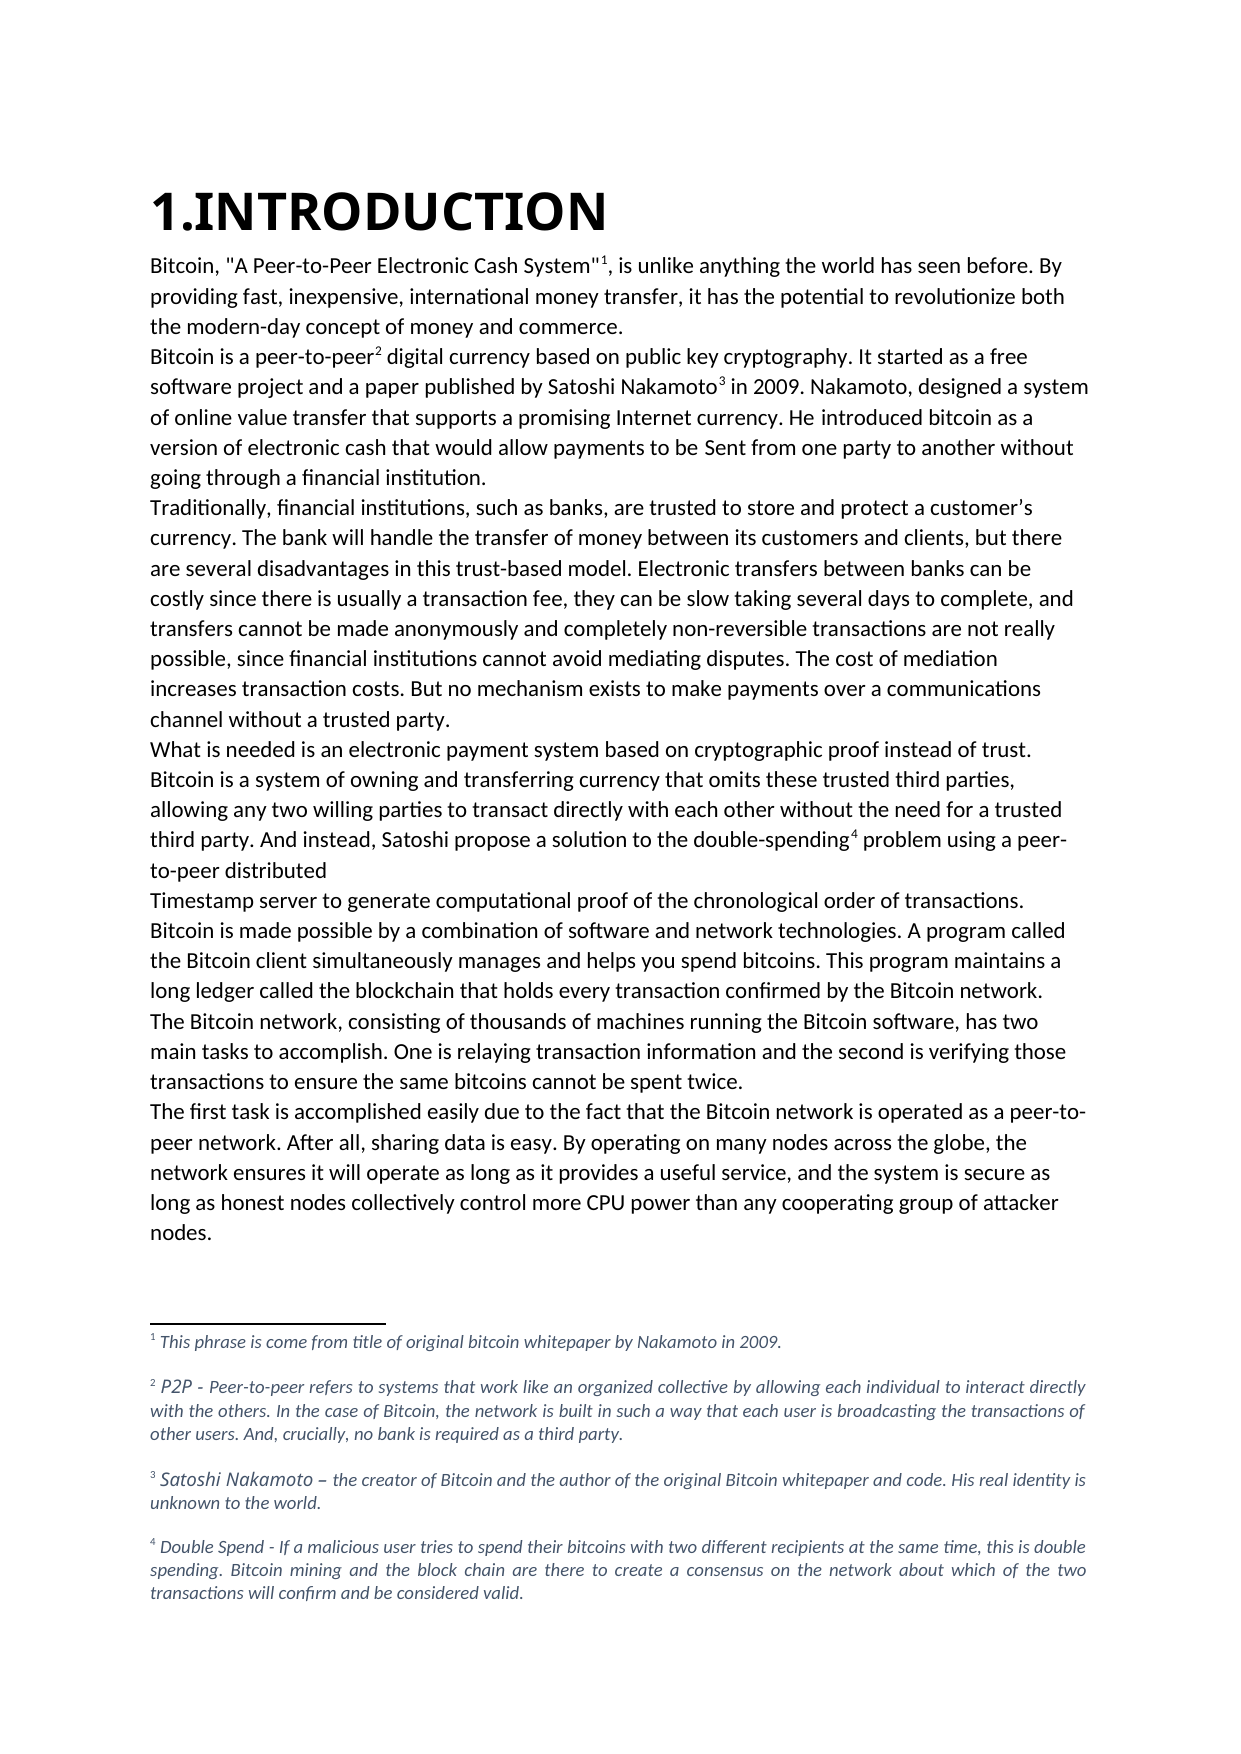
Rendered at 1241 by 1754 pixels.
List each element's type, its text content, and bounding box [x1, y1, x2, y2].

text Traditionally, financial institutions, such as banks, are trusted to store and protect a customer’s currency. The bank will handle the transfer of money between its customers and clients, but there are several disadvantages in this trust-based model. Electronic transfers between banks can be costly since there is usually a transaction fee, they can be slow taking several days to complete, and transfers cannot be made anonymously and completely non-reversible transactions are not really possible, since financial institutions cannot avoid mediating disputes. The cost of mediation increases transaction costs. But no mechanism exists to make payments over a communications channel without a trusted party. [150, 493, 1090, 733]
text The Bitcoin network, consisting of thousands of machines running the Bitcoin software, has two main tasks to accomplish. One is relaying transaction information and the second is verifying those transactions to ensure the same bitcoins cannot be spent twice. [150, 1007, 1090, 1095]
subtitle 1.INTRODUCTION [150, 175, 1090, 246]
text Bitcoin, "A Peer-to-Peer Electronic Cash System", is unlike anything the world has seen before. By providing fast, inexpensive, international money transfer, it has the potential to revolutionize both the modern-day concept of money and commerce. [150, 252, 1090, 340]
text The first task is accomplished easily due to the fact that the Bitcoin network is operated as a peer-to-peer network. After all, sharing data is easy. By operating on many nodes across the globe, the network ensures it will operate as long as it provides a useful service, and the system is secure as long as honest nodes collectively control more CPU power than any cooperating group of attacker nodes. [150, 1097, 1090, 1246]
text What is needed is an electronic payment system based on cryptographic proof instead of trust. Bitcoin is a system of owning and transferring currency that omits these trusted third parties, allowing any two willing parties to transact directly with each other without the need for a trusted third party. And instead, Satoshi propose a solution to the double-spending problem using a peer-to-peer distributed [150, 735, 1090, 884]
text Bitcoin is made possible by a combination of software and network technologies. A program called the Bitcoin client simultaneously manages and helps you spend bitcoins. This program maintains a long ledger called the blockchain that holds every transaction confirmed by the Bitcoin network. [150, 916, 1090, 1004]
text Bitcoin is a peer-to-peer digital currency based on public key cryptography. It started as a free software project and a paper published by Satoshi Nakamoto in 2009. Nakamoto, designed a system of online value transfer that supports a promising Internet currency. He introduced bitcoin as a version of electronic cash that would allow payments to be Sent from one party to another without going through a financial institution. [150, 342, 1090, 491]
text Timestamp server to generate computational proof of the chronological order of transactions. [150, 886, 1090, 914]
